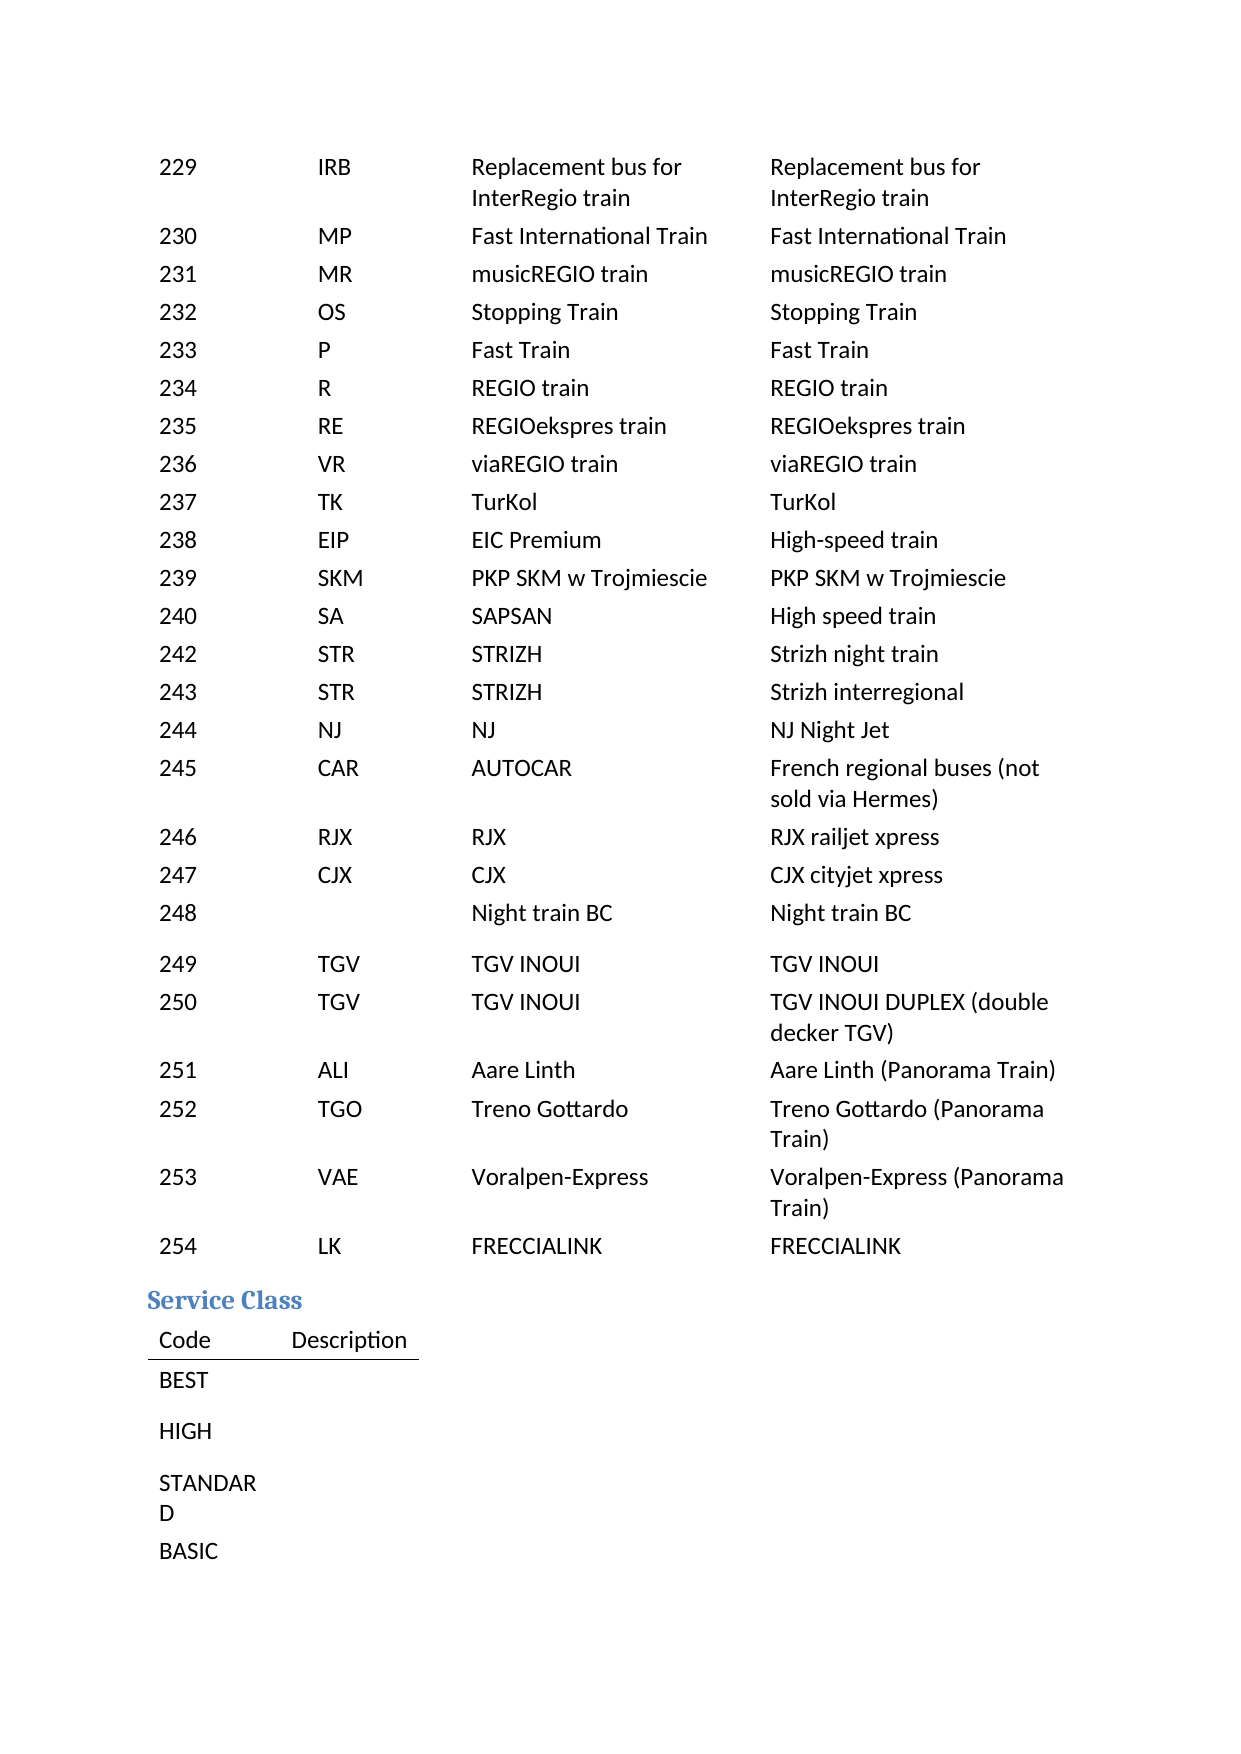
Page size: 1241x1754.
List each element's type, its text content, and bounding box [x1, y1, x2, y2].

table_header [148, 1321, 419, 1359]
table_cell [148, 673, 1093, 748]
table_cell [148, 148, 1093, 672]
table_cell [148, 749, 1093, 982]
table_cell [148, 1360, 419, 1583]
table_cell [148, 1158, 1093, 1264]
subtitle Service Class [148, 1285, 1093, 1316]
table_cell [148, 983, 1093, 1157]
